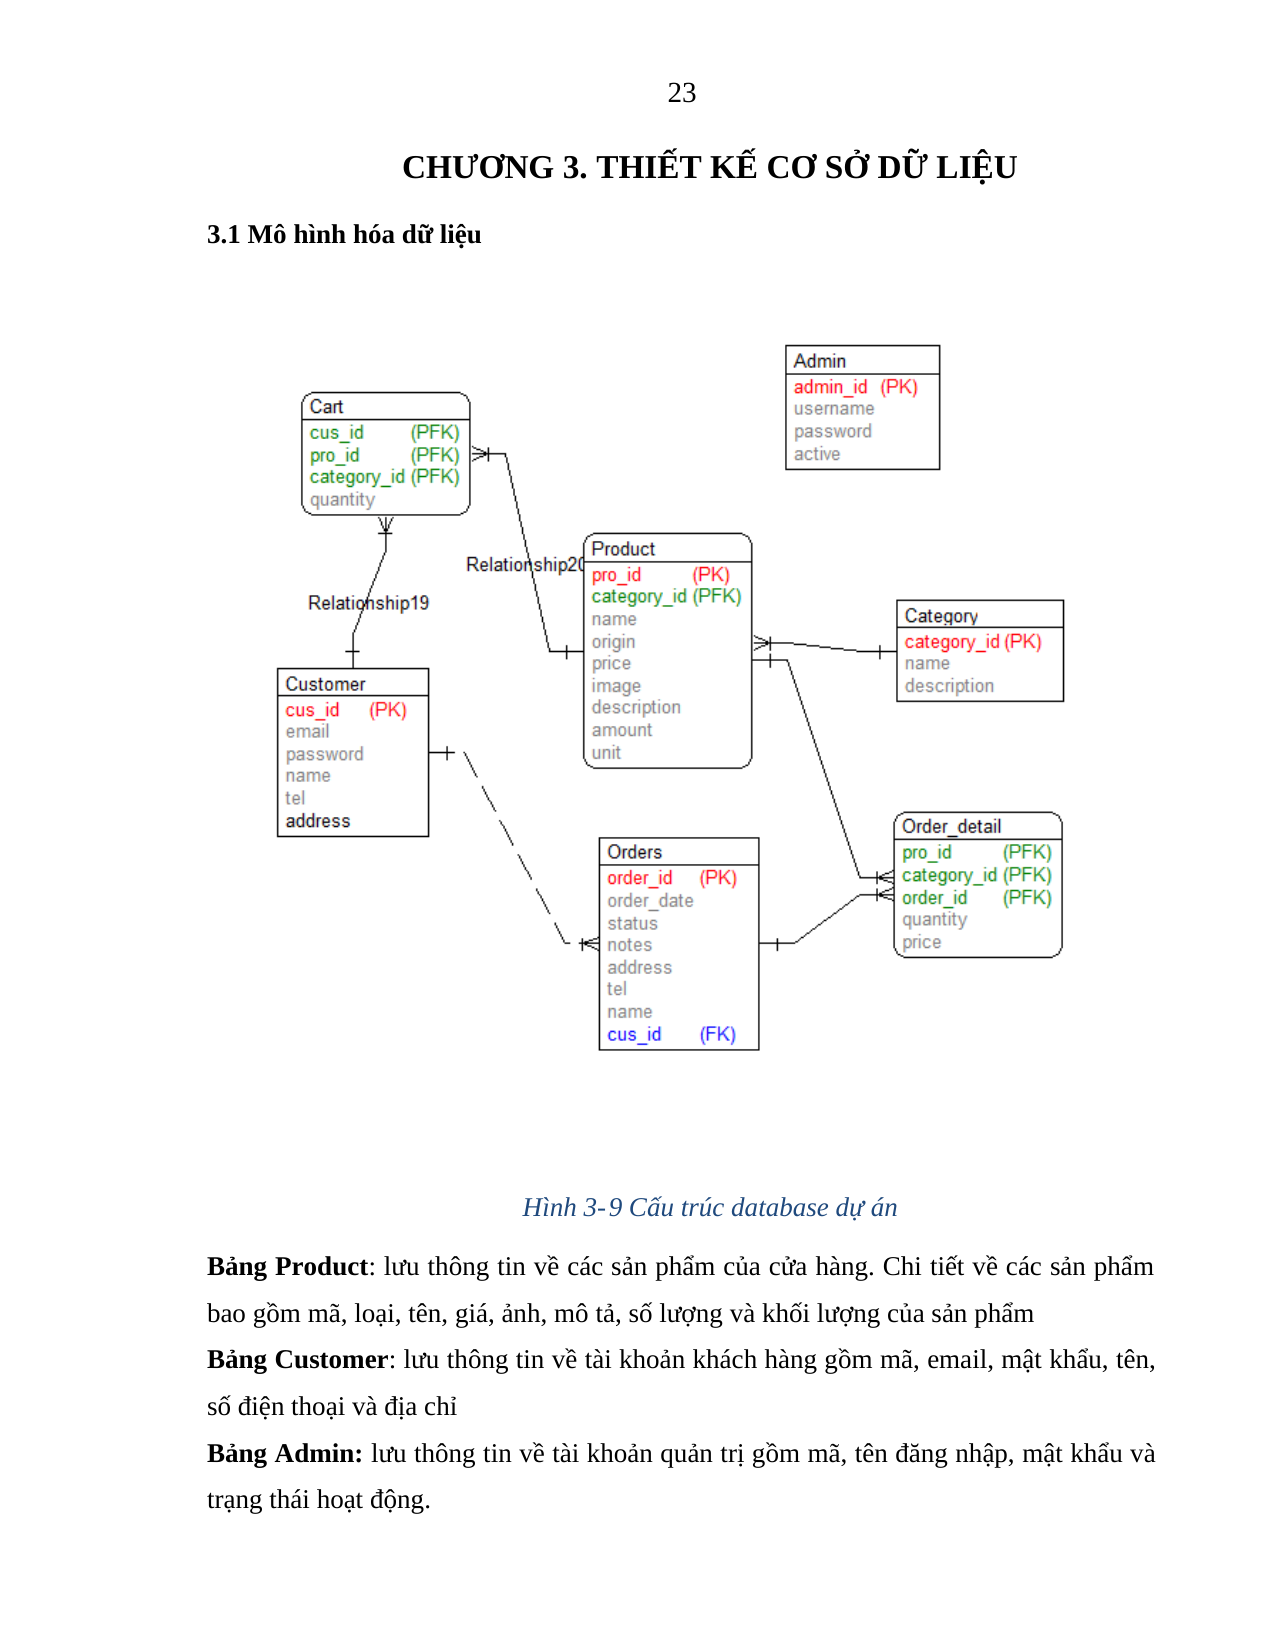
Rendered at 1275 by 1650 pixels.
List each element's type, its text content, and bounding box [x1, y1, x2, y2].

text Bảng Customer: lưu thông tin về tài khoản khách hàng gồm mã, email, mật khẩu, tên, số điện thoại và địa chỉ [207, 1343, 1157, 1421]
picture [206, 264, 1157, 1149]
text Bảng Product: lưu thông tin về các sản phẩm của cửa hàng. Chi tiết về các sản phẩm bao gồm mã, loại, tên, giá, ảnh, mô tả, số lượng và khối lượng của sản phẩm [207, 1250, 1157, 1328]
subtitle THIẾT KẾ CƠ SỞ DỮ LIỆU [263, 148, 1157, 186]
subtitle Mô hình hóa dữ liệu [207, 218, 1157, 249]
text Bảng Admin: lưu thông tin về tài khoản quản trị gồm mã, tên đăng nhập, mật khẩu và trạng thái hoạt động. [207, 1437, 1157, 1514]
